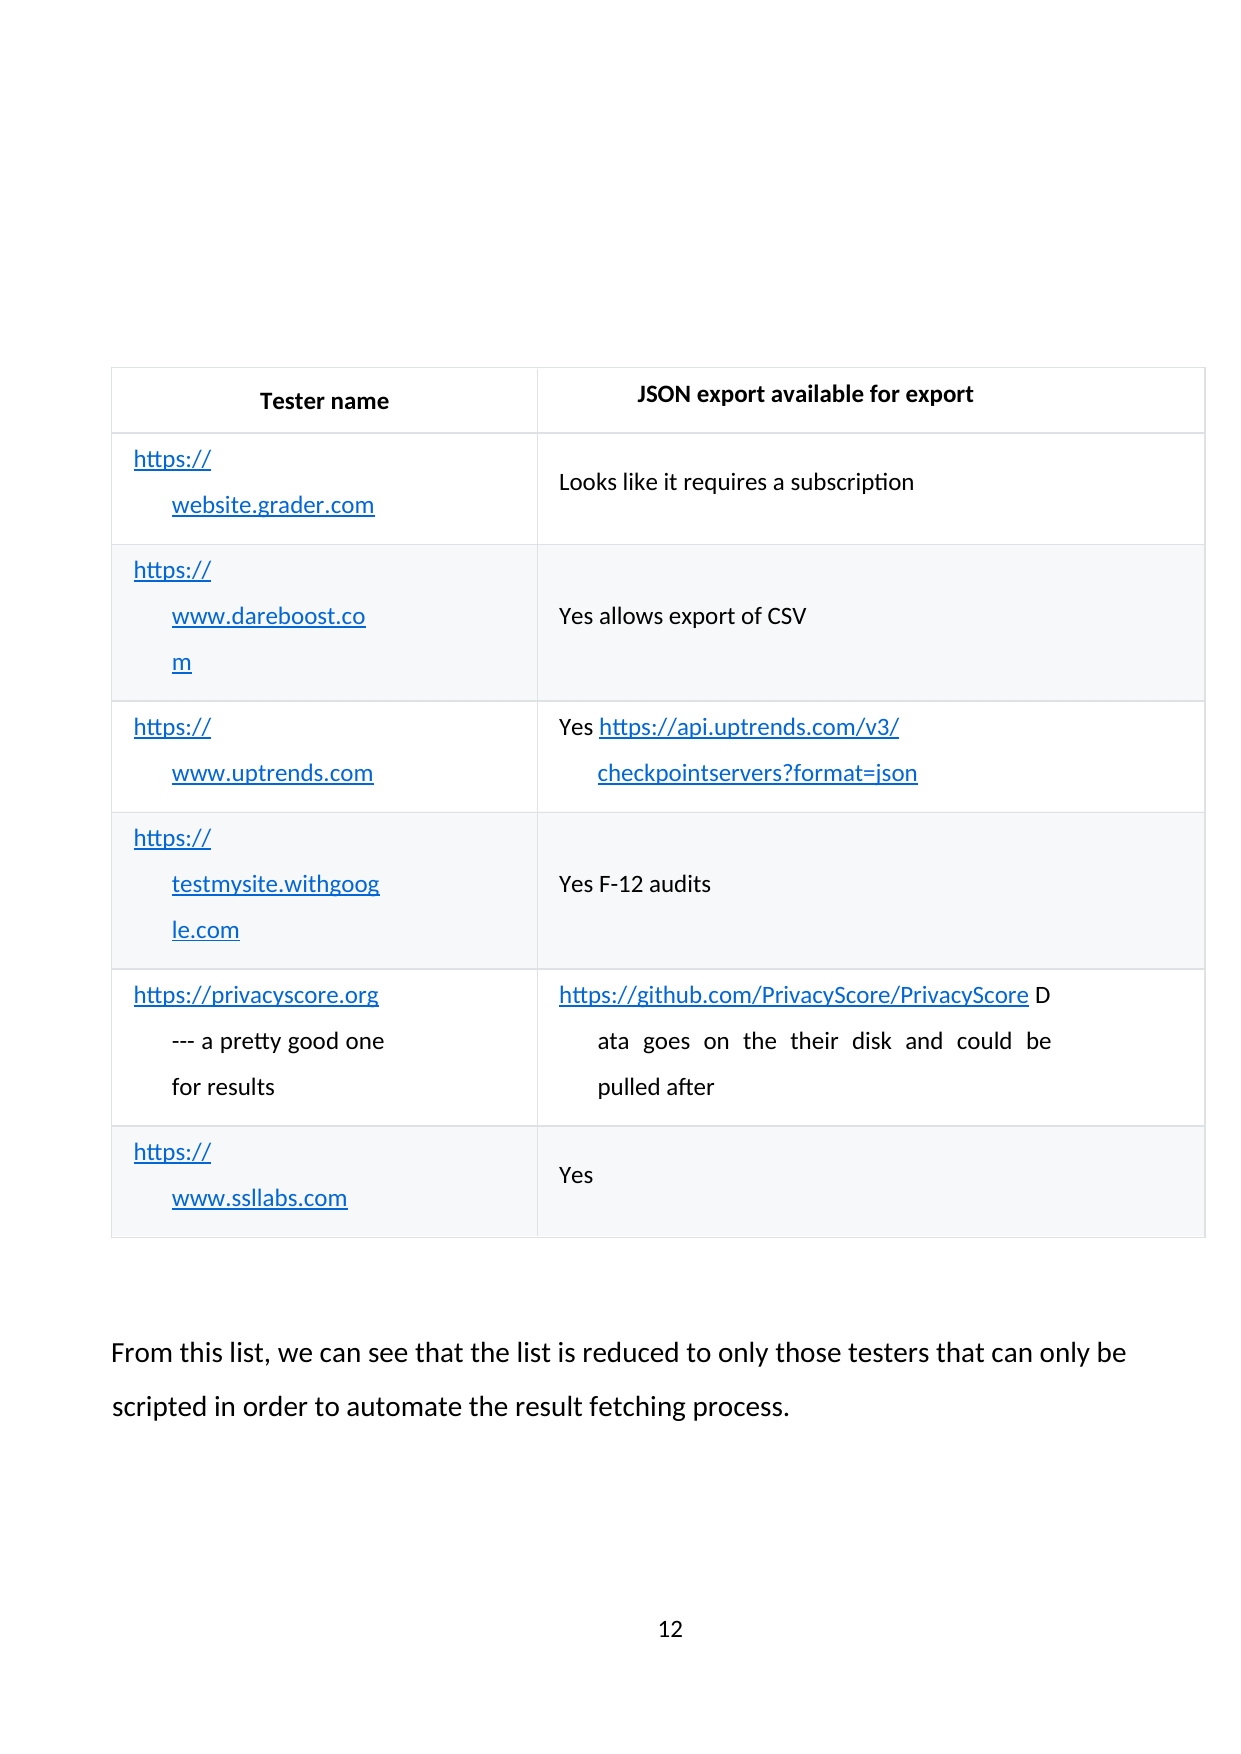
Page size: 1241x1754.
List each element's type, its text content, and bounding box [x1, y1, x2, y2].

table_cell https://www.ssllabs.com [112, 1127, 537, 1236]
table_header Tester name [112, 368, 537, 432]
table_cell https://privacyscore.org --- a pretty good one for results [112, 970, 537, 1125]
table_cell https://www.dareboost.com [112, 545, 537, 700]
table_cell https://www.uptrends.com [112, 702, 537, 811]
table_cell Yes [538, 1127, 1204, 1236]
table_cell Yes F-12 audits [538, 813, 1204, 968]
table_cell Yes https://api.uptrends.com/v3/checkpointservers?format=json [538, 702, 1204, 811]
table_cell Yes allows export of CSV [538, 545, 1204, 700]
table_cell https://testmysite.withgoogle.com [112, 813, 537, 968]
table_cell Looks like it requires a subscription [538, 434, 1204, 543]
table_cell https://github.com/PrivacyScore/PrivacyScore Data goes on the their disk and could be pulled after [538, 970, 1204, 1125]
table_header JSON export available for export [538, 368, 1204, 432]
text From this list, we can see that the list is reduced to only those testers that can only be scripted in order to automate the result fetching process. [111, 1334, 1135, 1423]
table_cell https://website.grader.com [112, 434, 537, 543]
